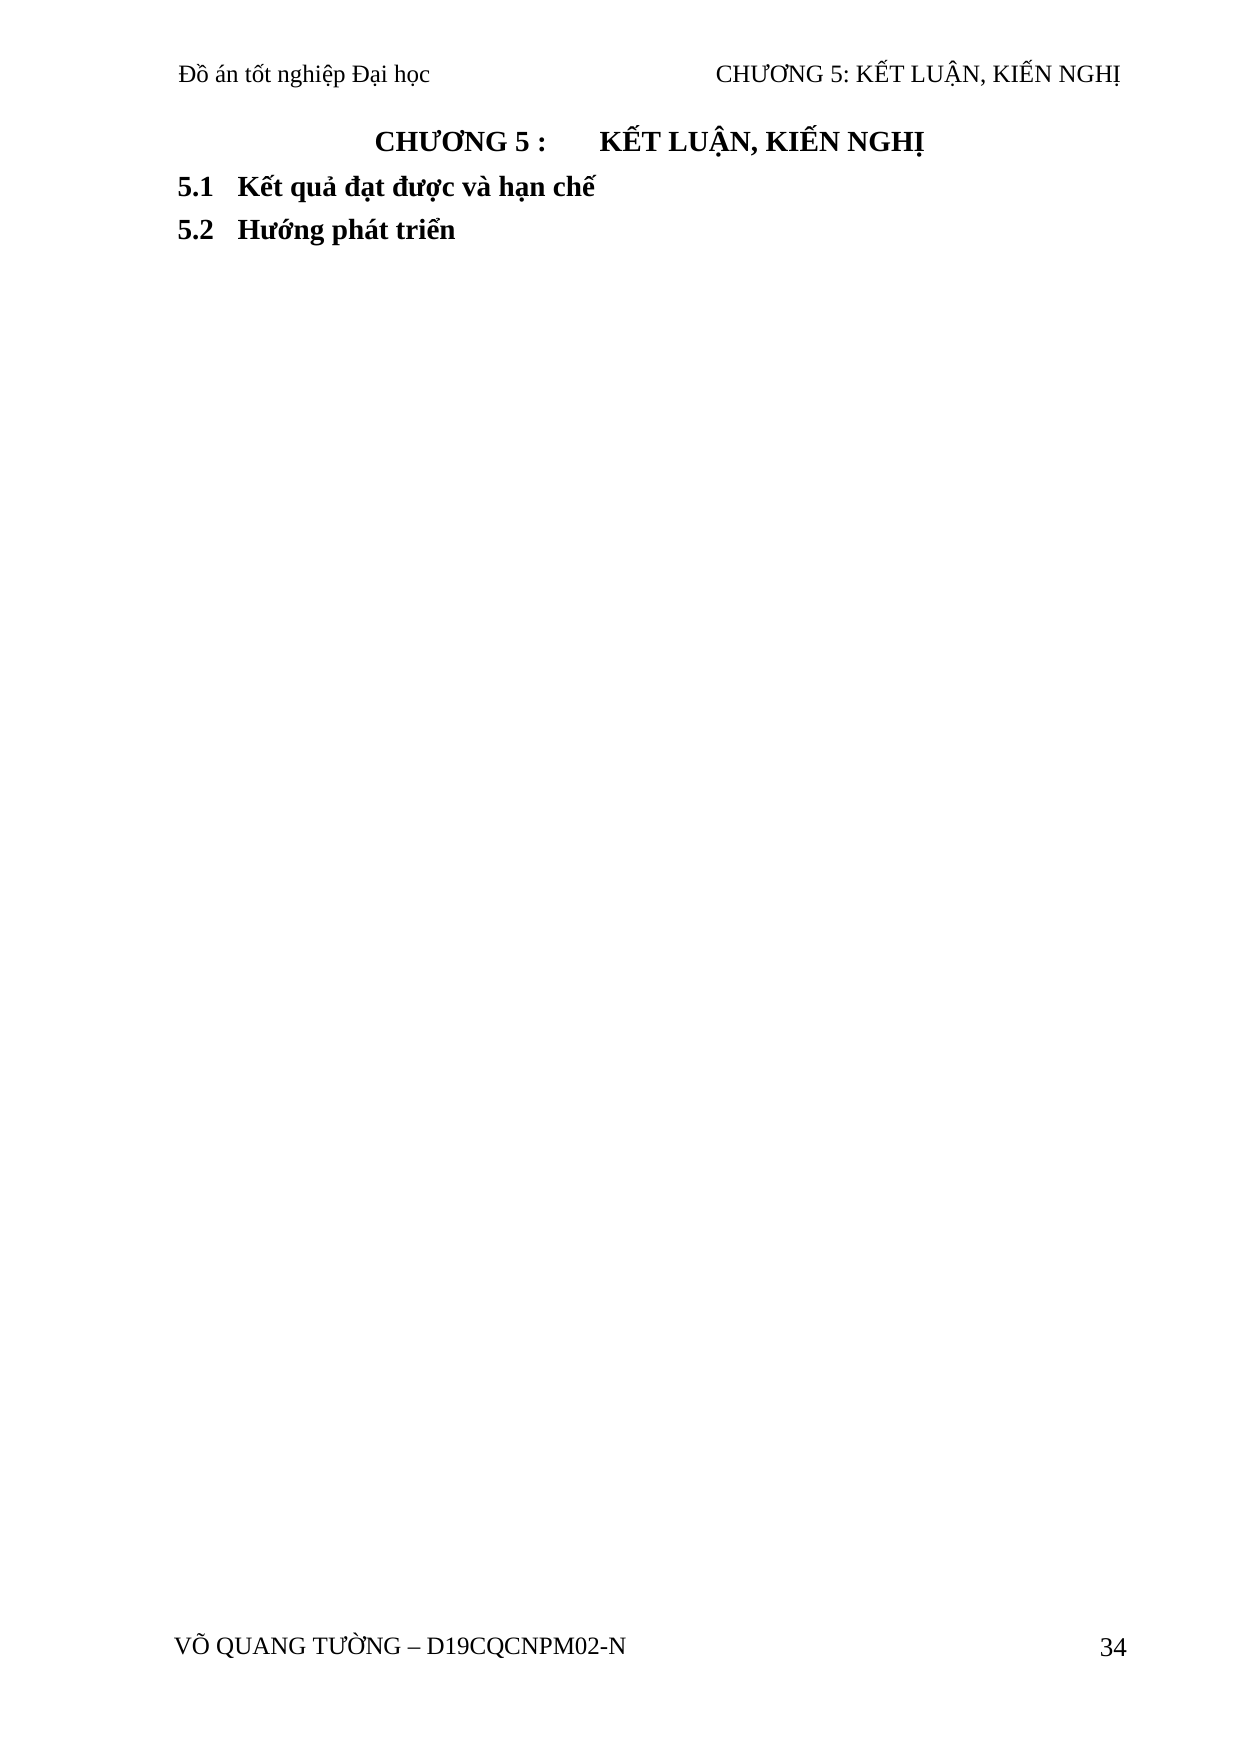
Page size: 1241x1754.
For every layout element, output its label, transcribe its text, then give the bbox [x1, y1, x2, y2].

subtitle KẾT LUẬN, KIẾN NGHỊ [177, 124, 1122, 158]
subtitle Kết quả đạt được và hạn chế [177, 169, 1122, 203]
subtitle Hướng phát triển [177, 212, 1122, 245]
